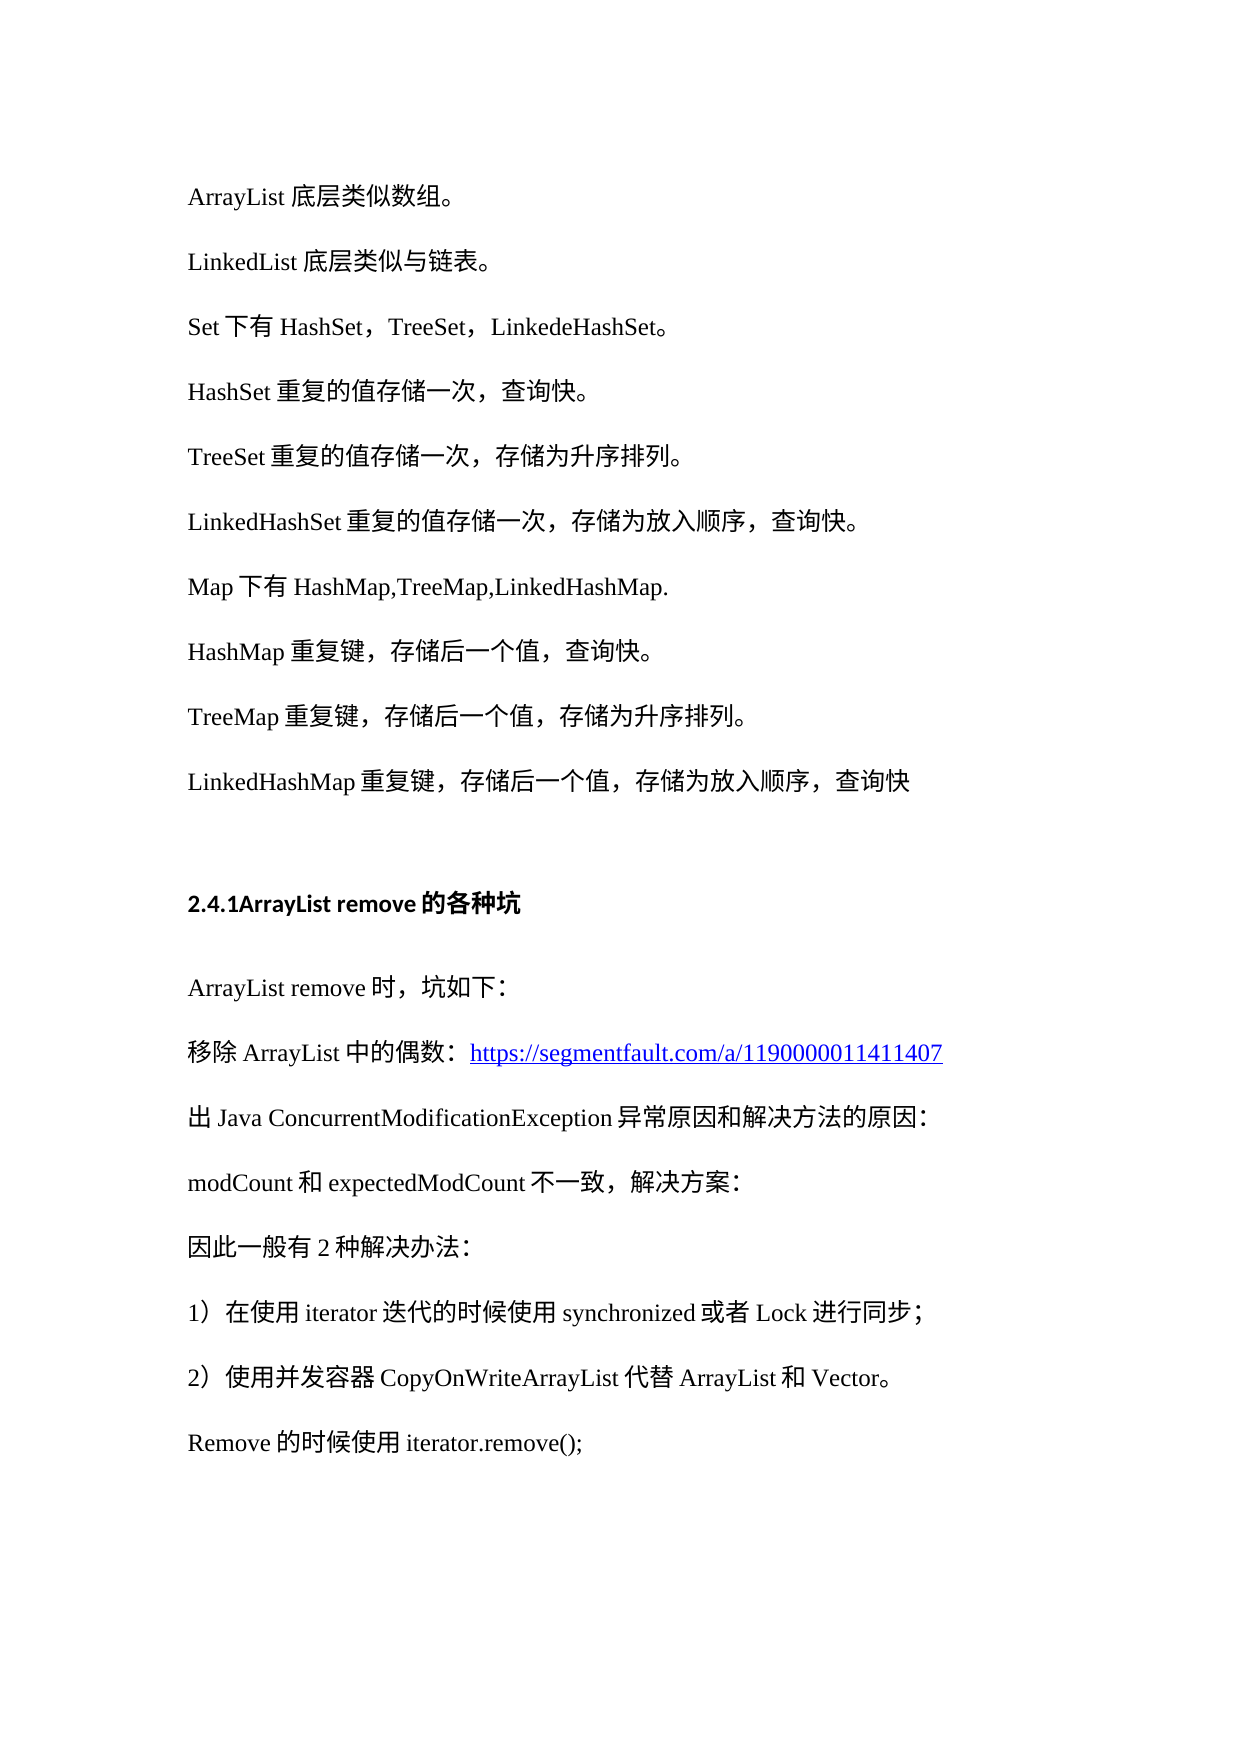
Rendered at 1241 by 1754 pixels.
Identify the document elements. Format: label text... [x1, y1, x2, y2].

text 出Java ConcurrentModificationException异常原因和解决方法的原因： [187, 1083, 1053, 1148]
text Remove的时候使用iterator.remove(); [187, 1408, 1053, 1473]
text TreeSet重复的值存储一次，存储为升序排列。 [187, 422, 1053, 487]
text Map下有HashMap,TreeMap,LinkedHashMap. [187, 552, 1053, 617]
text ArrayList 底层类似数组。 [187, 162, 1053, 227]
text LinkedList 底层类似与链表。 [187, 227, 1053, 292]
text modCount和expectedModCount不一致，解决方案： [187, 1148, 1053, 1213]
text HashSet重复的值存储一次，查询快。 [187, 357, 1053, 422]
text LinkedHashMap重复键，存储后一个值，存储为放入顺序，查询快 [187, 747, 1053, 812]
text 因此一般有2种解决办法： [187, 1213, 1053, 1278]
text 2）使用并发容器CopyOnWriteArrayList代替ArrayList和Vector。 [187, 1343, 1053, 1408]
text Set下有HashSet，TreeSet，LinkedeHashSet。 [187, 292, 1053, 357]
text 移除ArrayList中的偶数：https://segmentfault.com/a/1190000011411407 [187, 1018, 1053, 1083]
text 1）在使用iterator迭代的时候使用synchronized或者Lock进行同步； [187, 1278, 1053, 1343]
text ArrayList remove时，坑如下： [187, 953, 1053, 1018]
text TreeMap重复键，存储后一个值，存储为升序排列。 [187, 682, 1053, 747]
text LinkedHashSet重复的值存储一次，存储为放入顺序，查询快。 [187, 487, 1053, 552]
subtitle 2.4.1ArrayList remove的各种坑 [187, 869, 1053, 934]
text HashMap重复键，存储后一个值，查询快。 [187, 617, 1053, 682]
